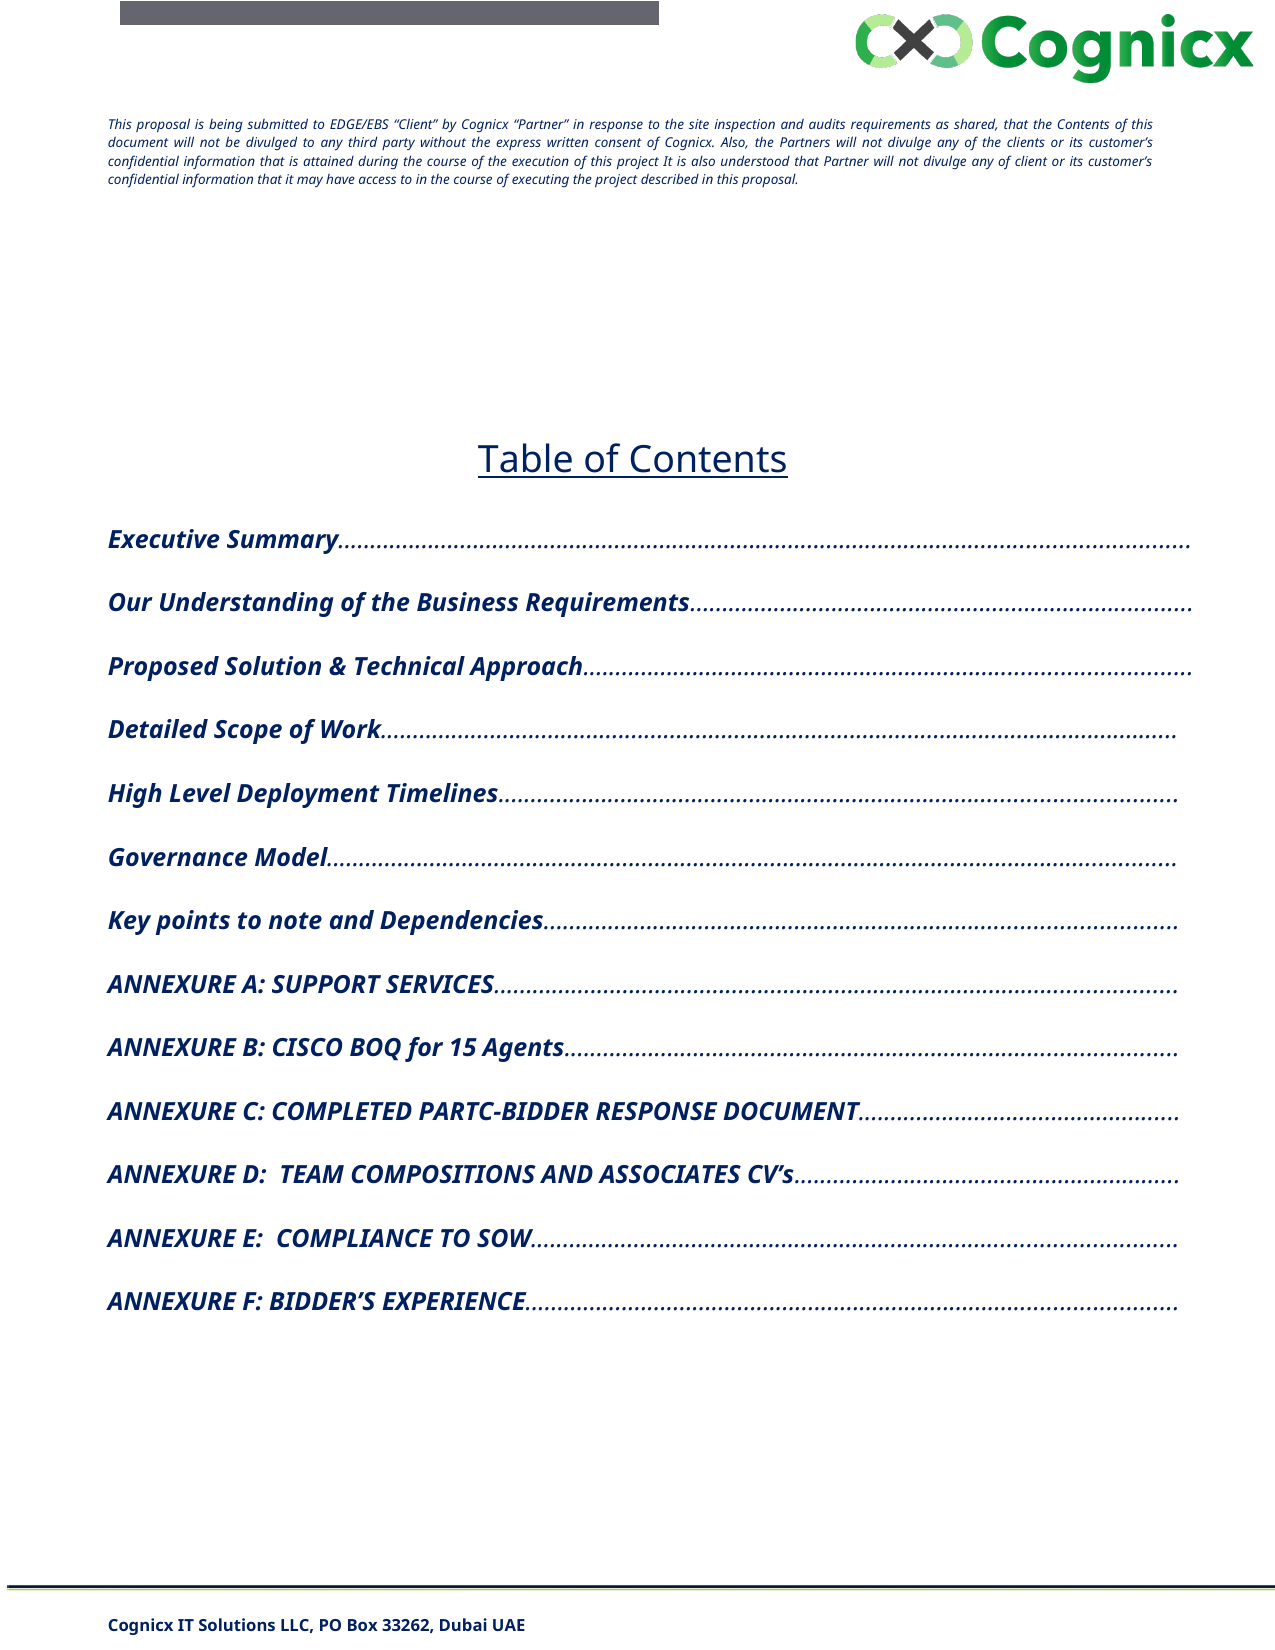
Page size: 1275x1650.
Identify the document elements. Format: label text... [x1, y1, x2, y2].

picture [855, 14, 1254, 83]
picture [2, 1584, 1275, 1592]
picture [120, 1, 659, 25]
text This proposal is being submitted to EDGE/EBS “Client” by Cognicx “Partner” in response to the site inspection and audits requirements as shared, that the Contents of this document will not be divulged to any third party without the express written consent of Cognicx. Also, the Partners will not divulge any of the clients or its customer’s confidential information that is attained during the course of the execution of this project It is also understood that Partner will not divulge any of client or its customer’s confidential information that it may have access to in the course of executing the project described in this proposal. [108, 115, 1158, 189]
